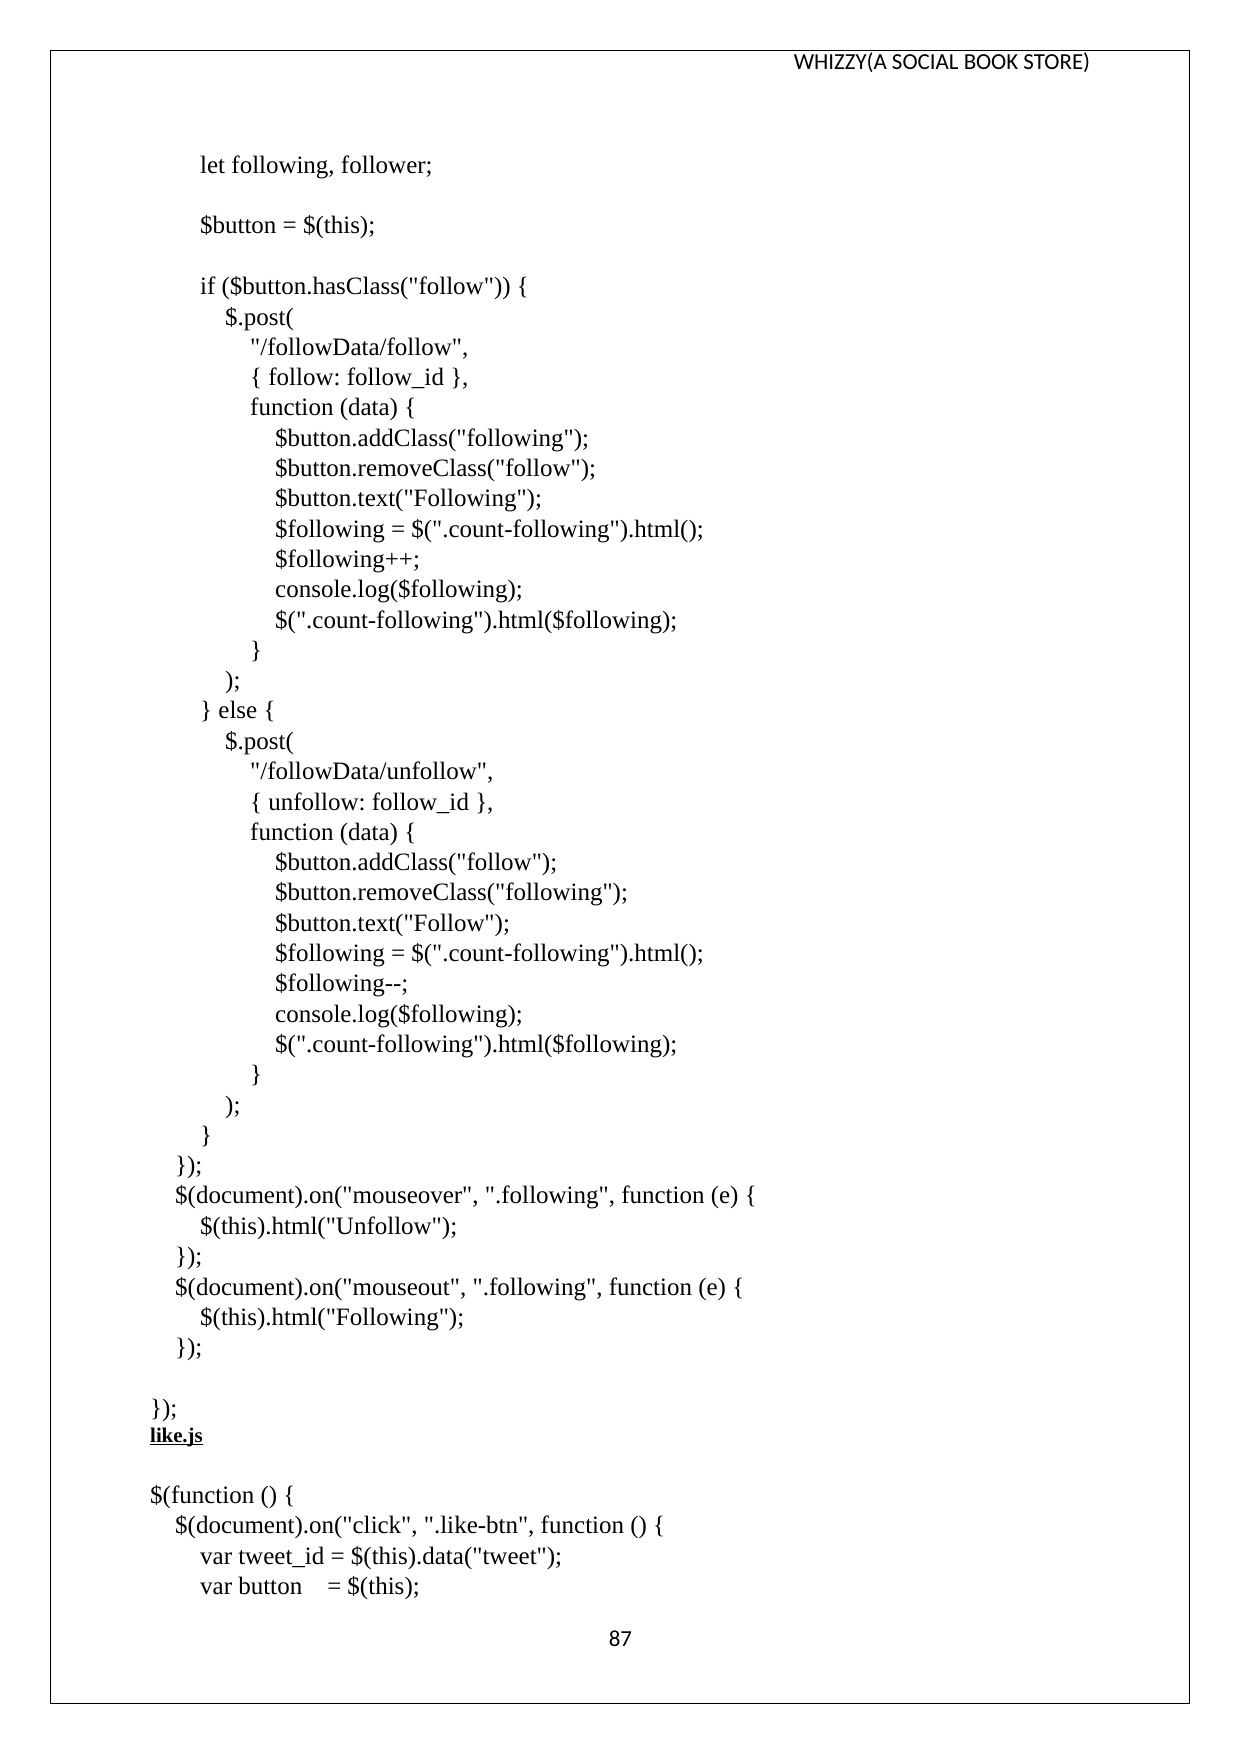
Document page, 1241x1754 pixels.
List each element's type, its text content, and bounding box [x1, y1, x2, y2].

text "/followData/follow", [150, 332, 1090, 361]
text $(".count-following").html($following); [150, 1029, 1090, 1058]
text var button = $(this); [150, 1571, 1090, 1600]
text $.post( [150, 726, 1090, 755]
text $button.text("Follow"); [150, 908, 1090, 937]
text $button = $(this); [150, 211, 1090, 239]
text ); [150, 665, 1090, 694]
text console.log($following); [150, 574, 1090, 603]
text $(document).on("mouseover", ".following", function (e) { [150, 1181, 1090, 1209]
text $button.addClass("follow"); [150, 847, 1090, 876]
text { unfollow: follow_id }, [150, 787, 1090, 815]
text console.log($following); [150, 999, 1090, 1027]
text { follow: follow_id }, [150, 362, 1090, 391]
text }); [150, 1393, 1090, 1422]
text }); [150, 1332, 1090, 1361]
text $button.addClass("following"); [150, 423, 1090, 452]
text $(document).on("mouseout", ".following", function (e) { [150, 1272, 1090, 1300]
text function (data) { [150, 817, 1090, 846]
text $(this).html("Following"); [150, 1302, 1090, 1331]
text } [150, 635, 1090, 664]
text $(this).html("Unfollow"); [150, 1211, 1090, 1240]
text $following = $(".count-following").html(); [150, 938, 1090, 967]
text $following++; [150, 544, 1090, 573]
text } else { [150, 696, 1090, 724]
text $button.removeClass("following"); [150, 877, 1090, 906]
text var tweet_id = $(this).data("tweet"); [150, 1541, 1090, 1569]
text ); [150, 1090, 1090, 1118]
text let following, follower; [150, 150, 1090, 179]
text like.js [150, 1423, 1090, 1447]
text "/followData/unfollow", [150, 756, 1090, 785]
text $following--; [150, 968, 1090, 997]
text $button.text("Following"); [150, 483, 1090, 512]
text function (data) { [150, 392, 1090, 421]
text }); [150, 1150, 1090, 1179]
text $(document).on("click", ".like-btn", function () { [150, 1510, 1090, 1539]
text $(function () { [150, 1480, 1090, 1509]
text $following = $(".count-following").html(); [150, 514, 1090, 542]
text $.post( [150, 302, 1090, 330]
text if ($button.hasClass("follow")) { [150, 271, 1090, 300]
text $button.removeClass("follow"); [150, 453, 1090, 482]
text $(".count-following").html($following); [150, 605, 1090, 633]
text }); [150, 1241, 1090, 1270]
text } [150, 1120, 1090, 1149]
text } [150, 1059, 1090, 1088]
